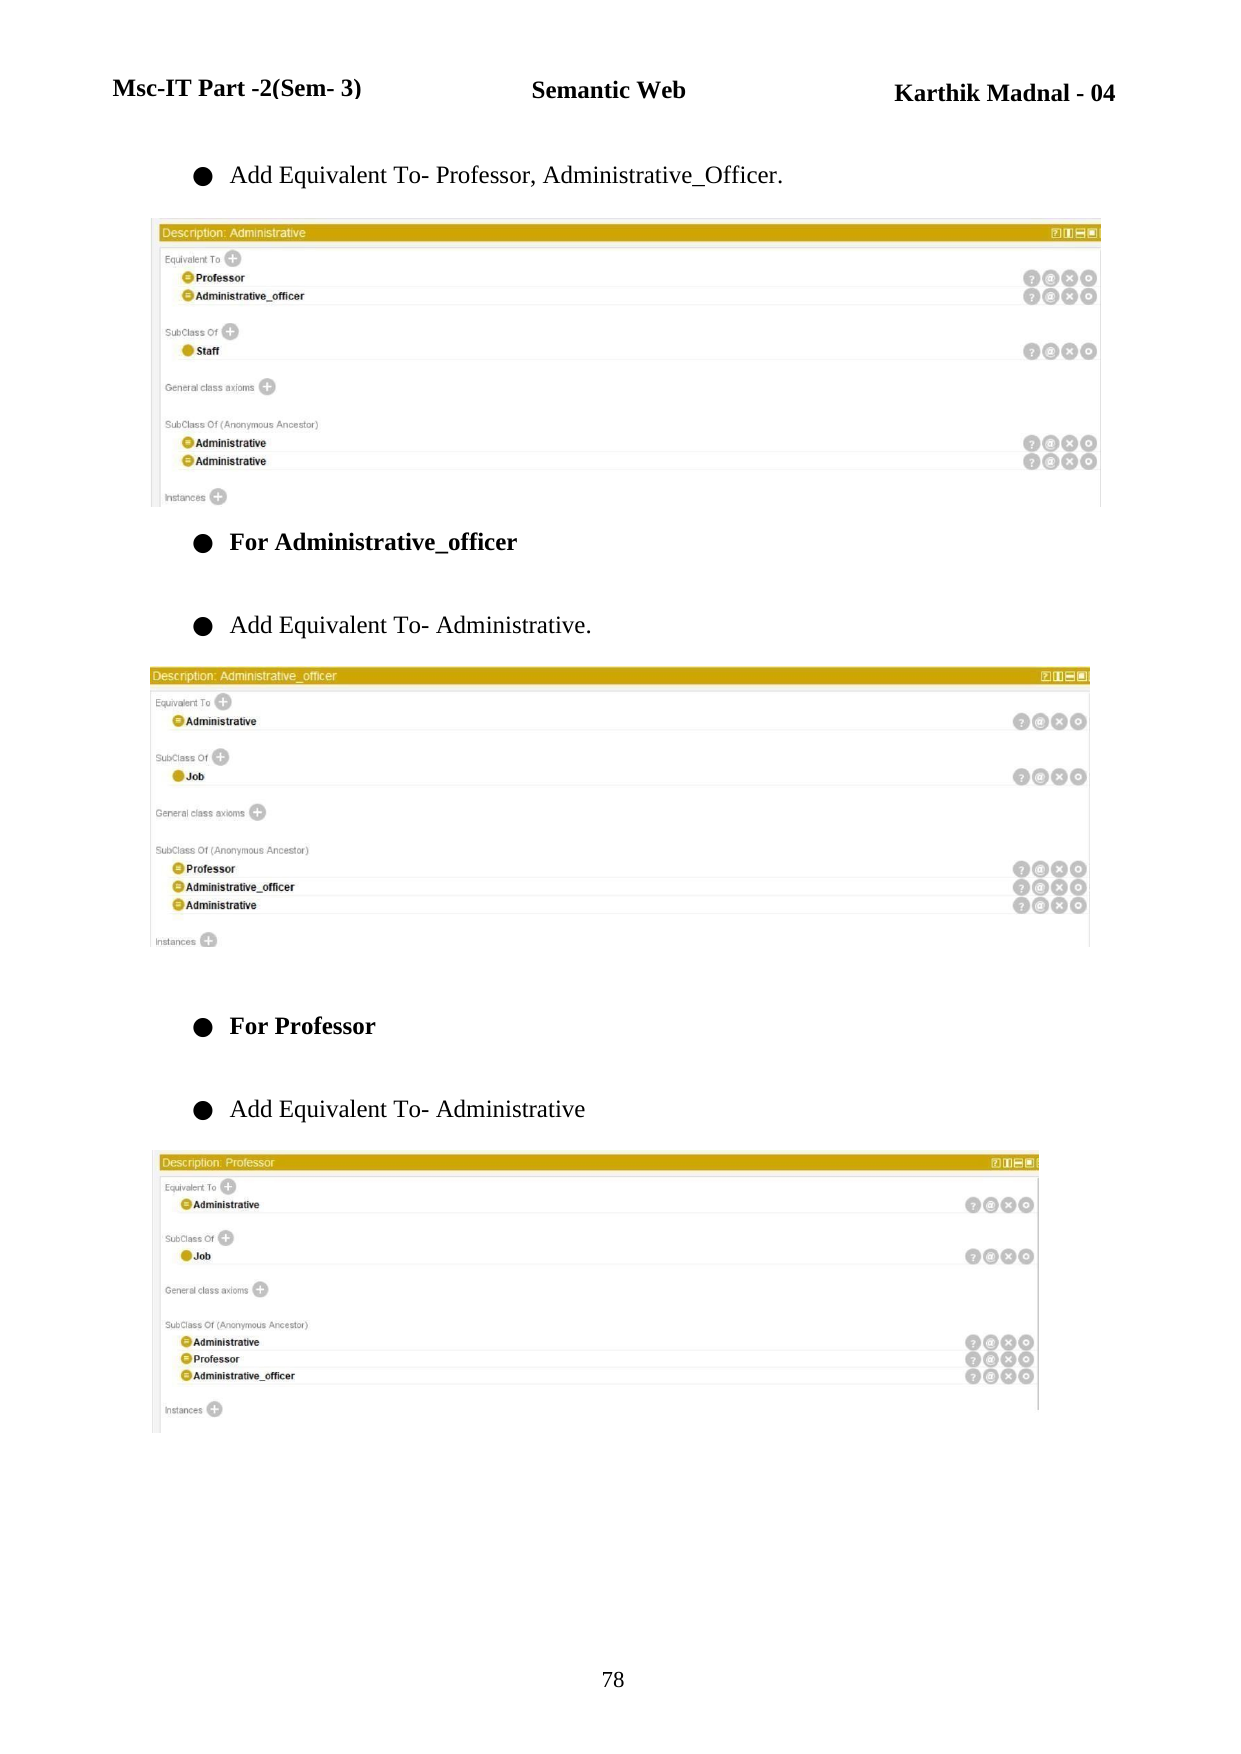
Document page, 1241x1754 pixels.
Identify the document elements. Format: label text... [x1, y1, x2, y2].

picture [150, 666, 1090, 947]
list For Professor [192, 998, 1134, 1049]
list Add Equivalent To- Professor, Administrative_Officer. [192, 147, 1134, 198]
list Add Equivalent To- Administrative [192, 1081, 1134, 1132]
list Add Equivalent To- Administrative. [192, 596, 1134, 647]
picture [150, 218, 1101, 507]
picture [151, 1150, 1039, 1433]
